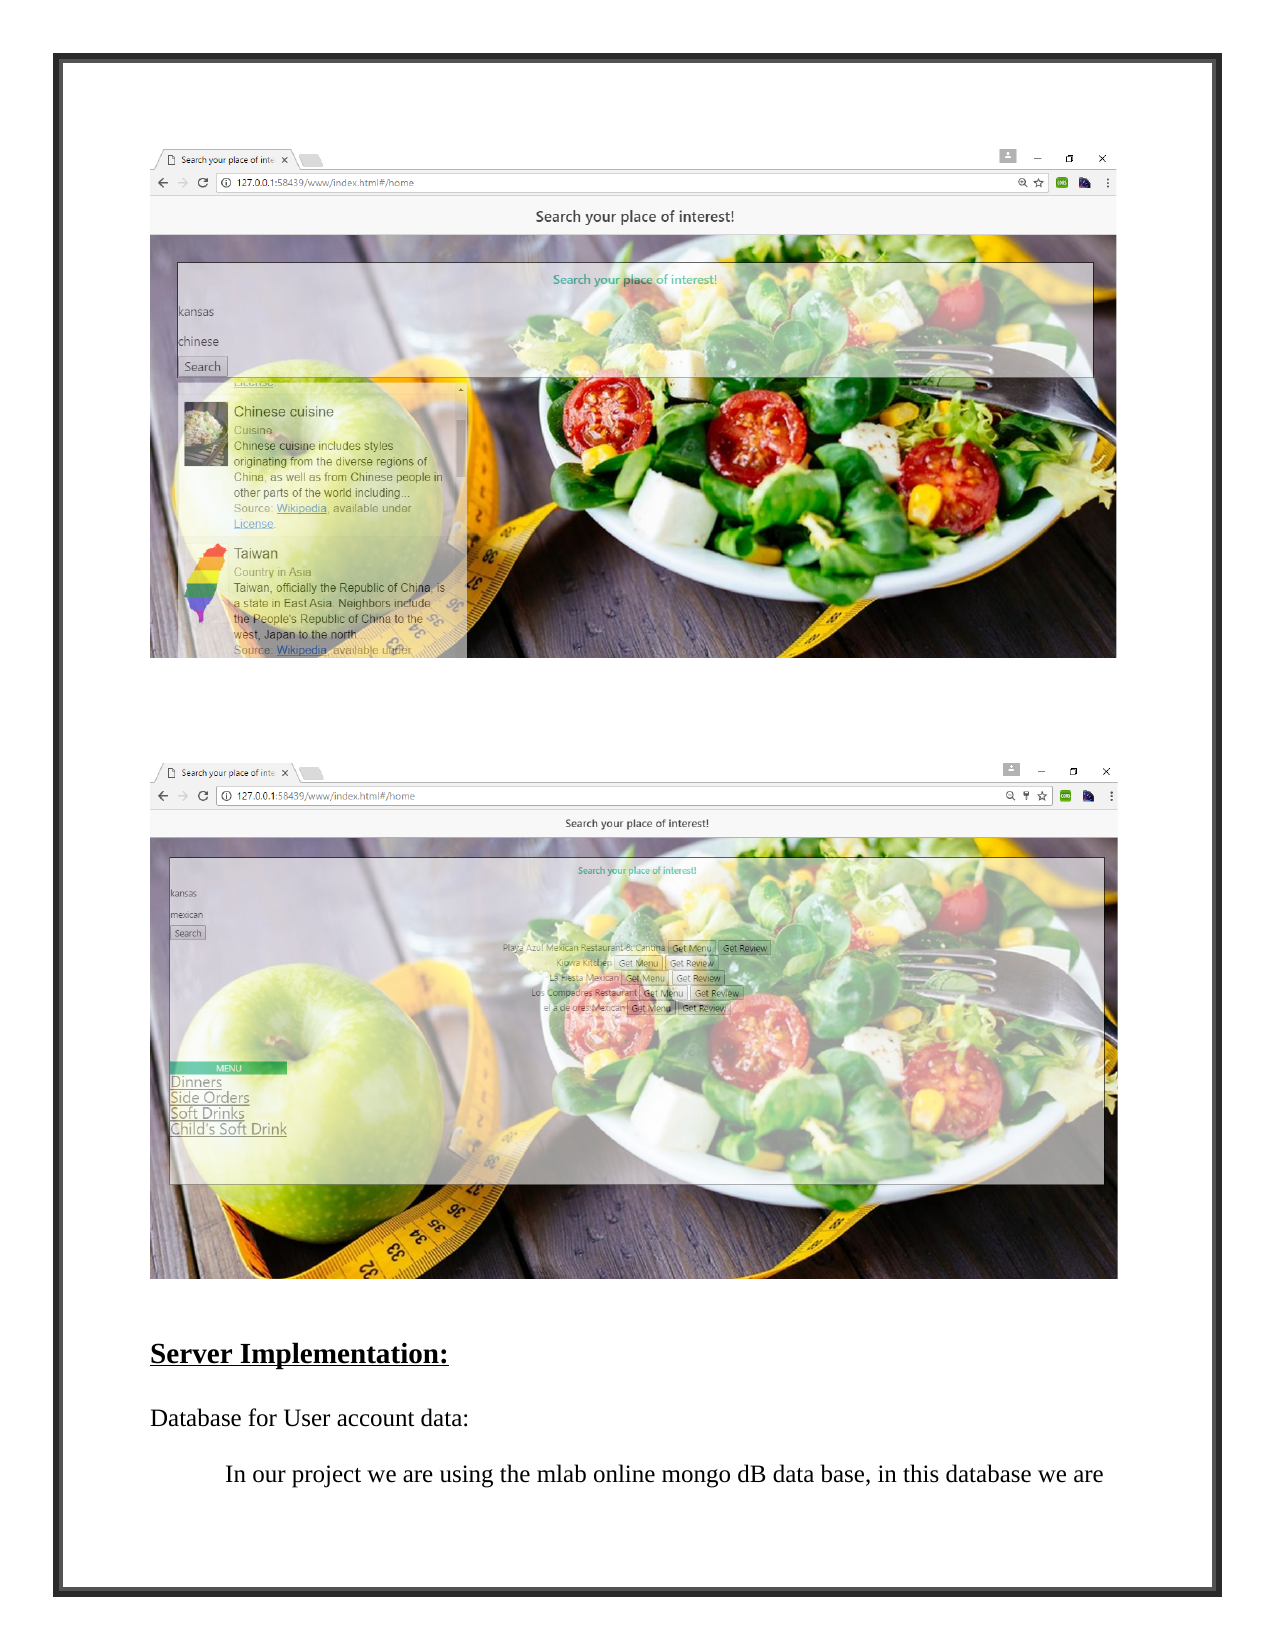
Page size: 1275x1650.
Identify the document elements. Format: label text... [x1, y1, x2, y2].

picture [150, 149, 1117, 658]
picture [150, 763, 1118, 1279]
text Database for User account data: [150, 1403, 1121, 1432]
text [150, 1459, 1121, 1488]
text Server Implementation: [150, 1336, 1121, 1369]
